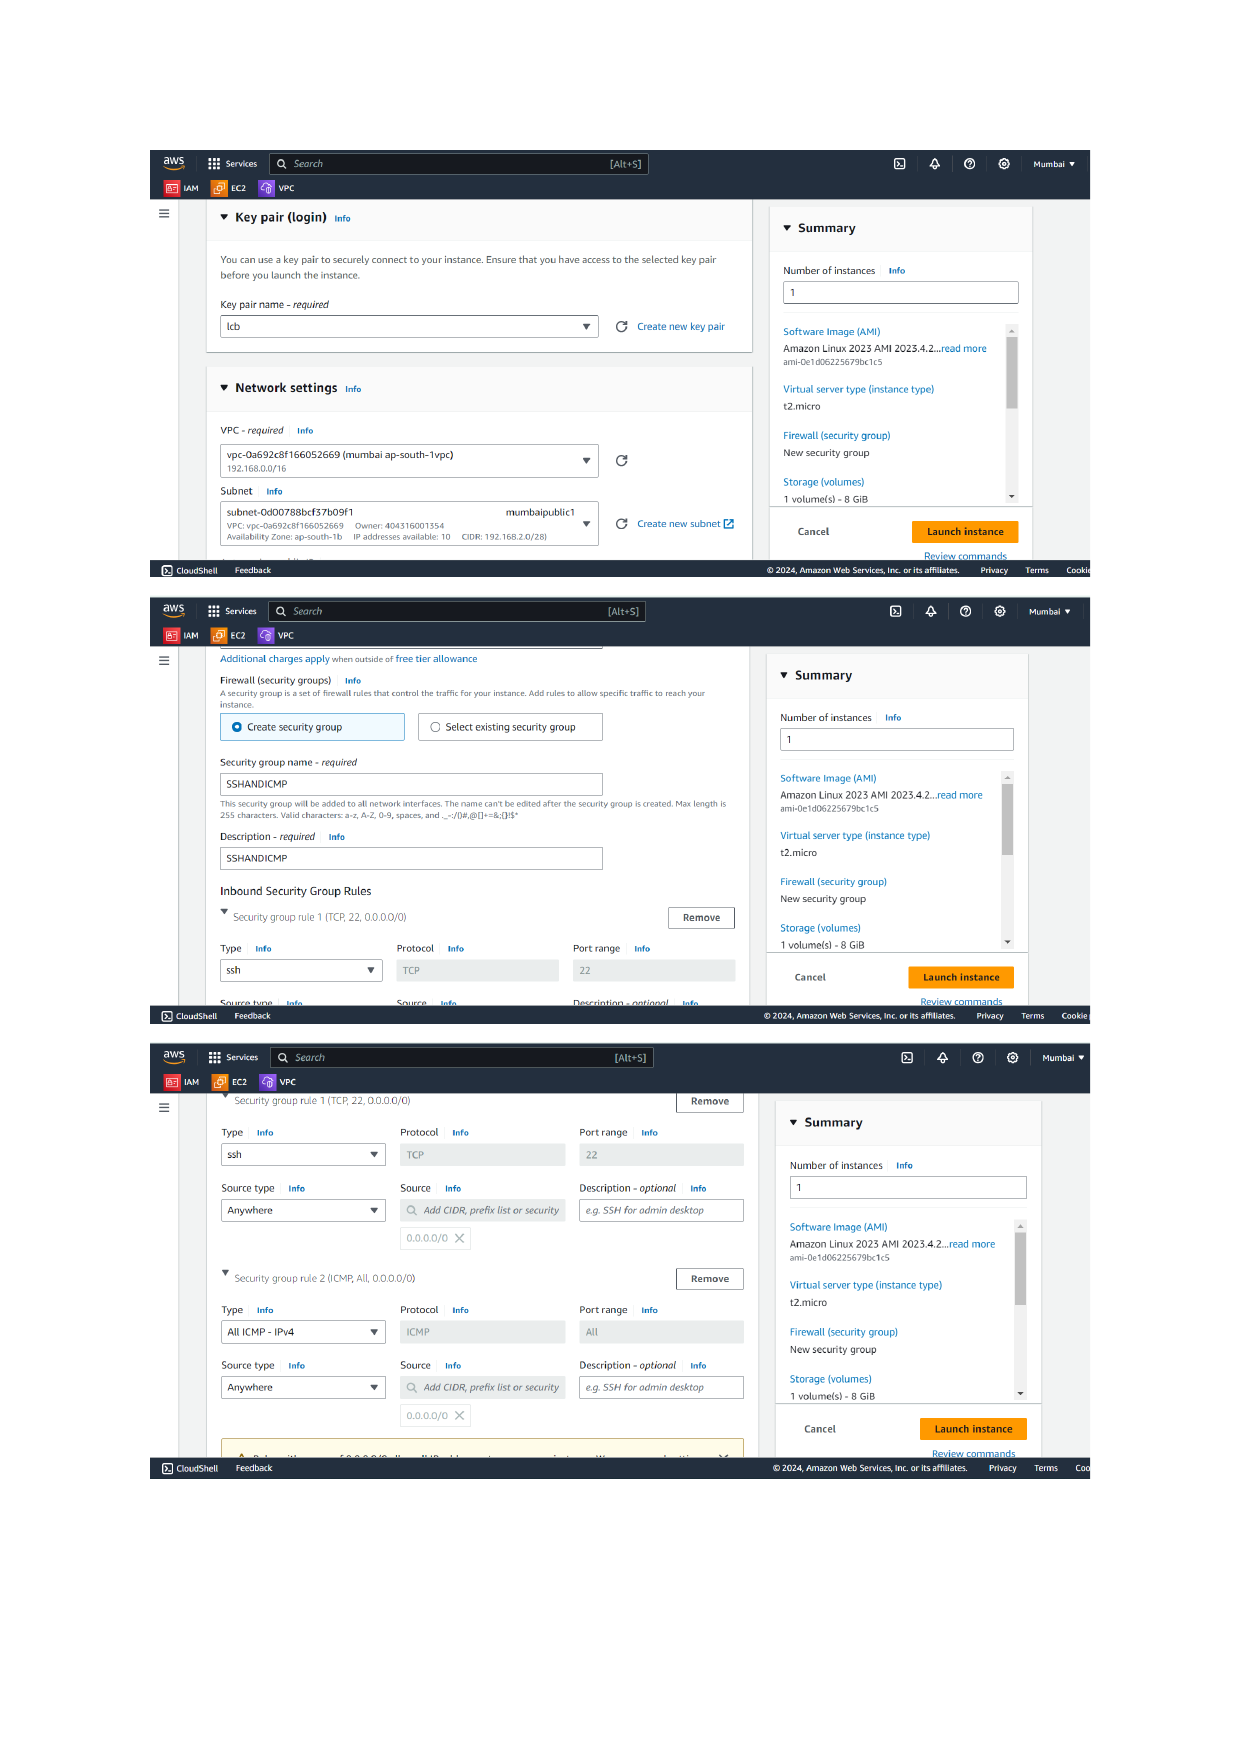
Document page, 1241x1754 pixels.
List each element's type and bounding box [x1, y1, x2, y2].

picture [150, 595, 1091, 1024]
picture [150, 1042, 1091, 1479]
picture [150, 150, 1091, 577]
